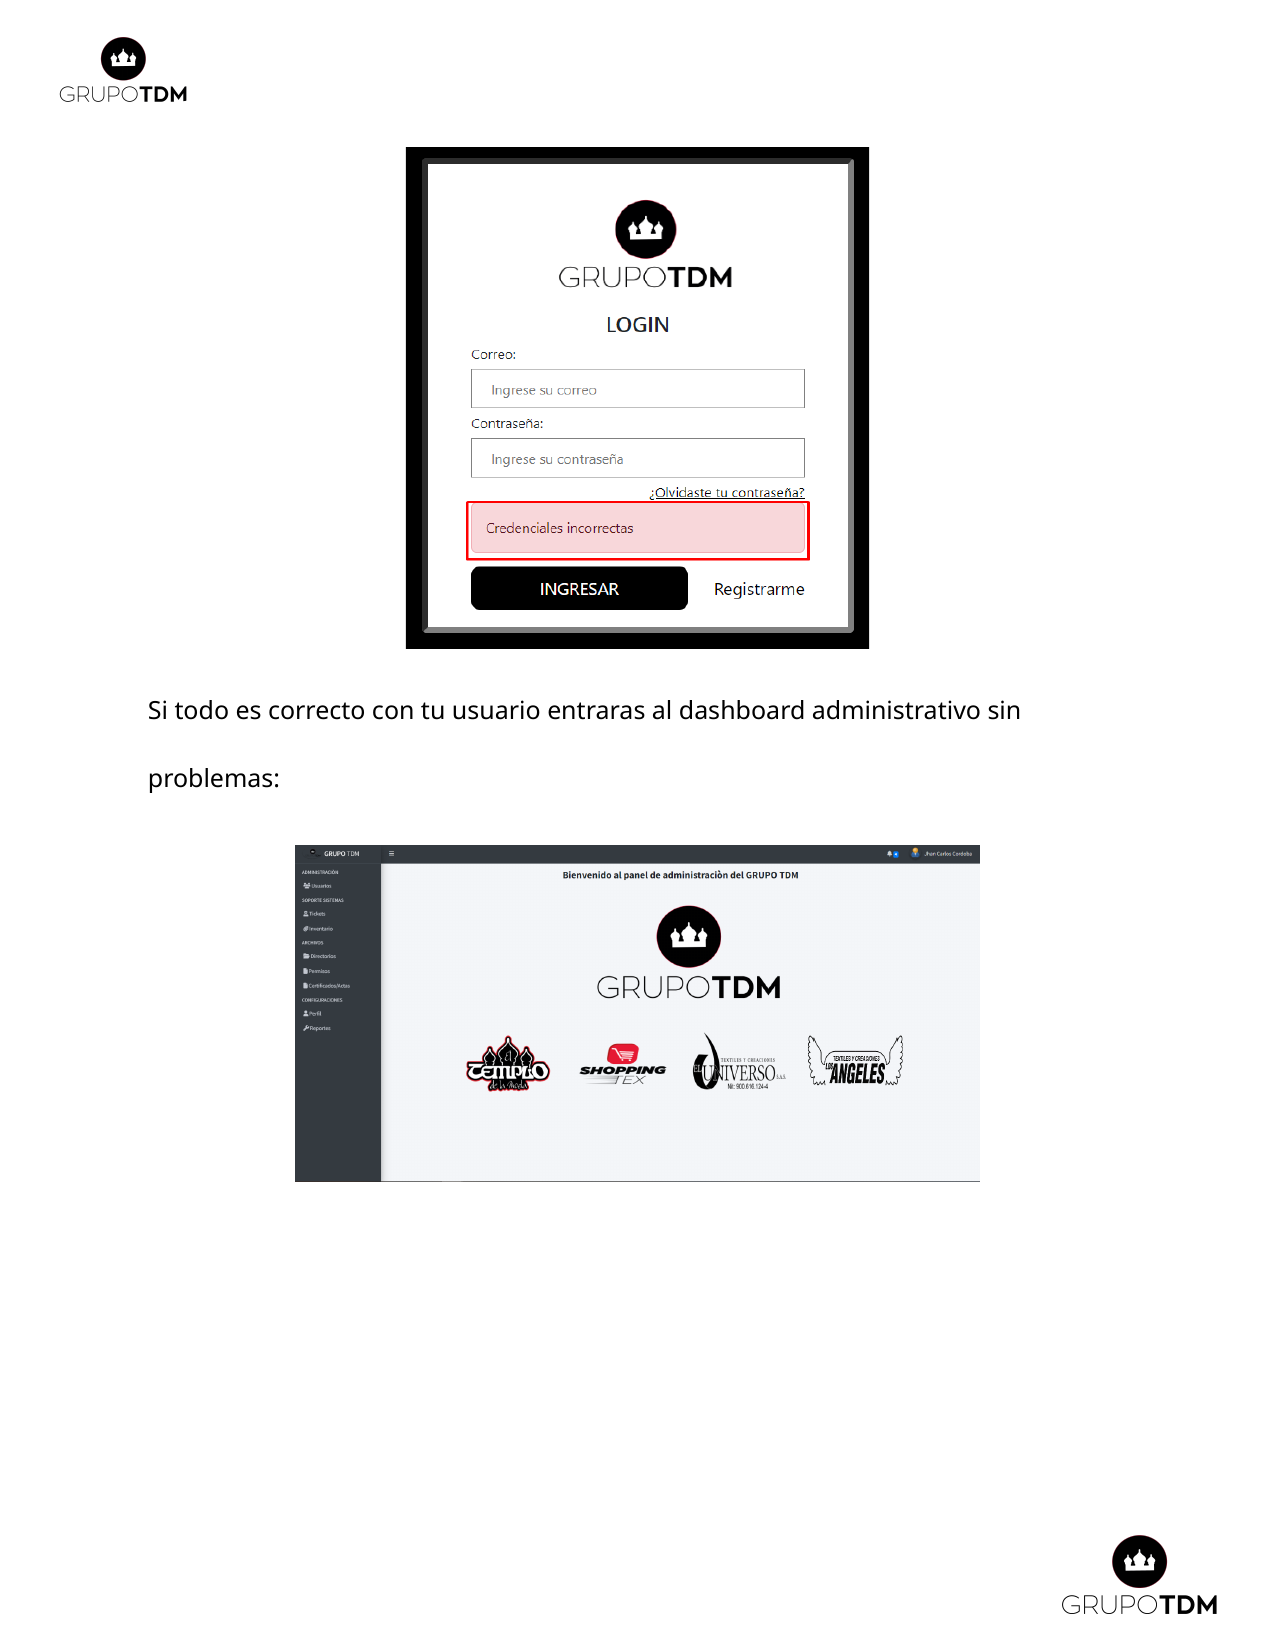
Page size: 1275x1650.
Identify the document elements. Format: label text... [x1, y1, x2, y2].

picture [1054, 1527, 1227, 1622]
text Si todo es correcto con tu usuario entraras al dashboard administrativo sin problemas: [148, 693, 1127, 795]
picture [405, 147, 870, 649]
picture [295, 845, 980, 1182]
picture [51, 29, 196, 108]
